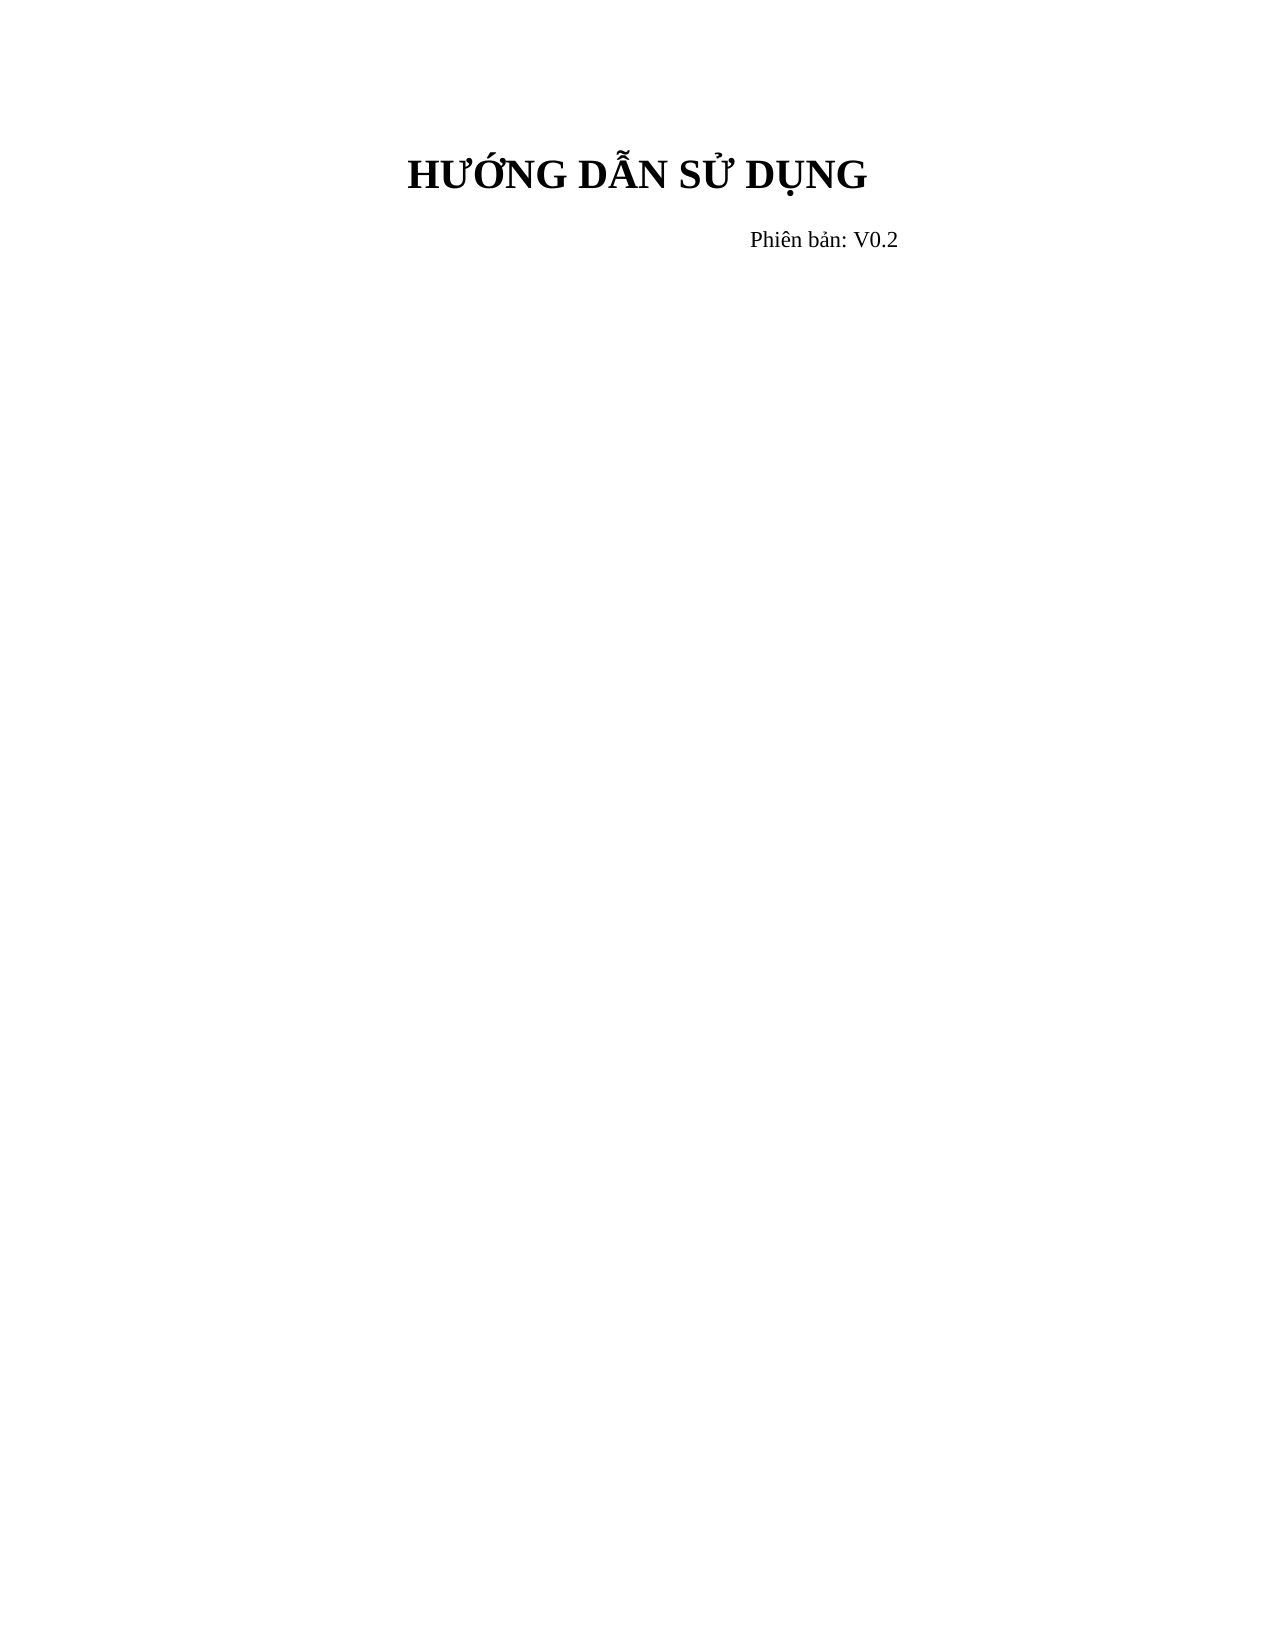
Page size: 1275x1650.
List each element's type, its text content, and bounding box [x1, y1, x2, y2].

text HƯỚNG DẪN SỬ DỤNG [150, 150, 1125, 198]
text Phiên bản: V0.2 [750, 226, 1125, 252]
